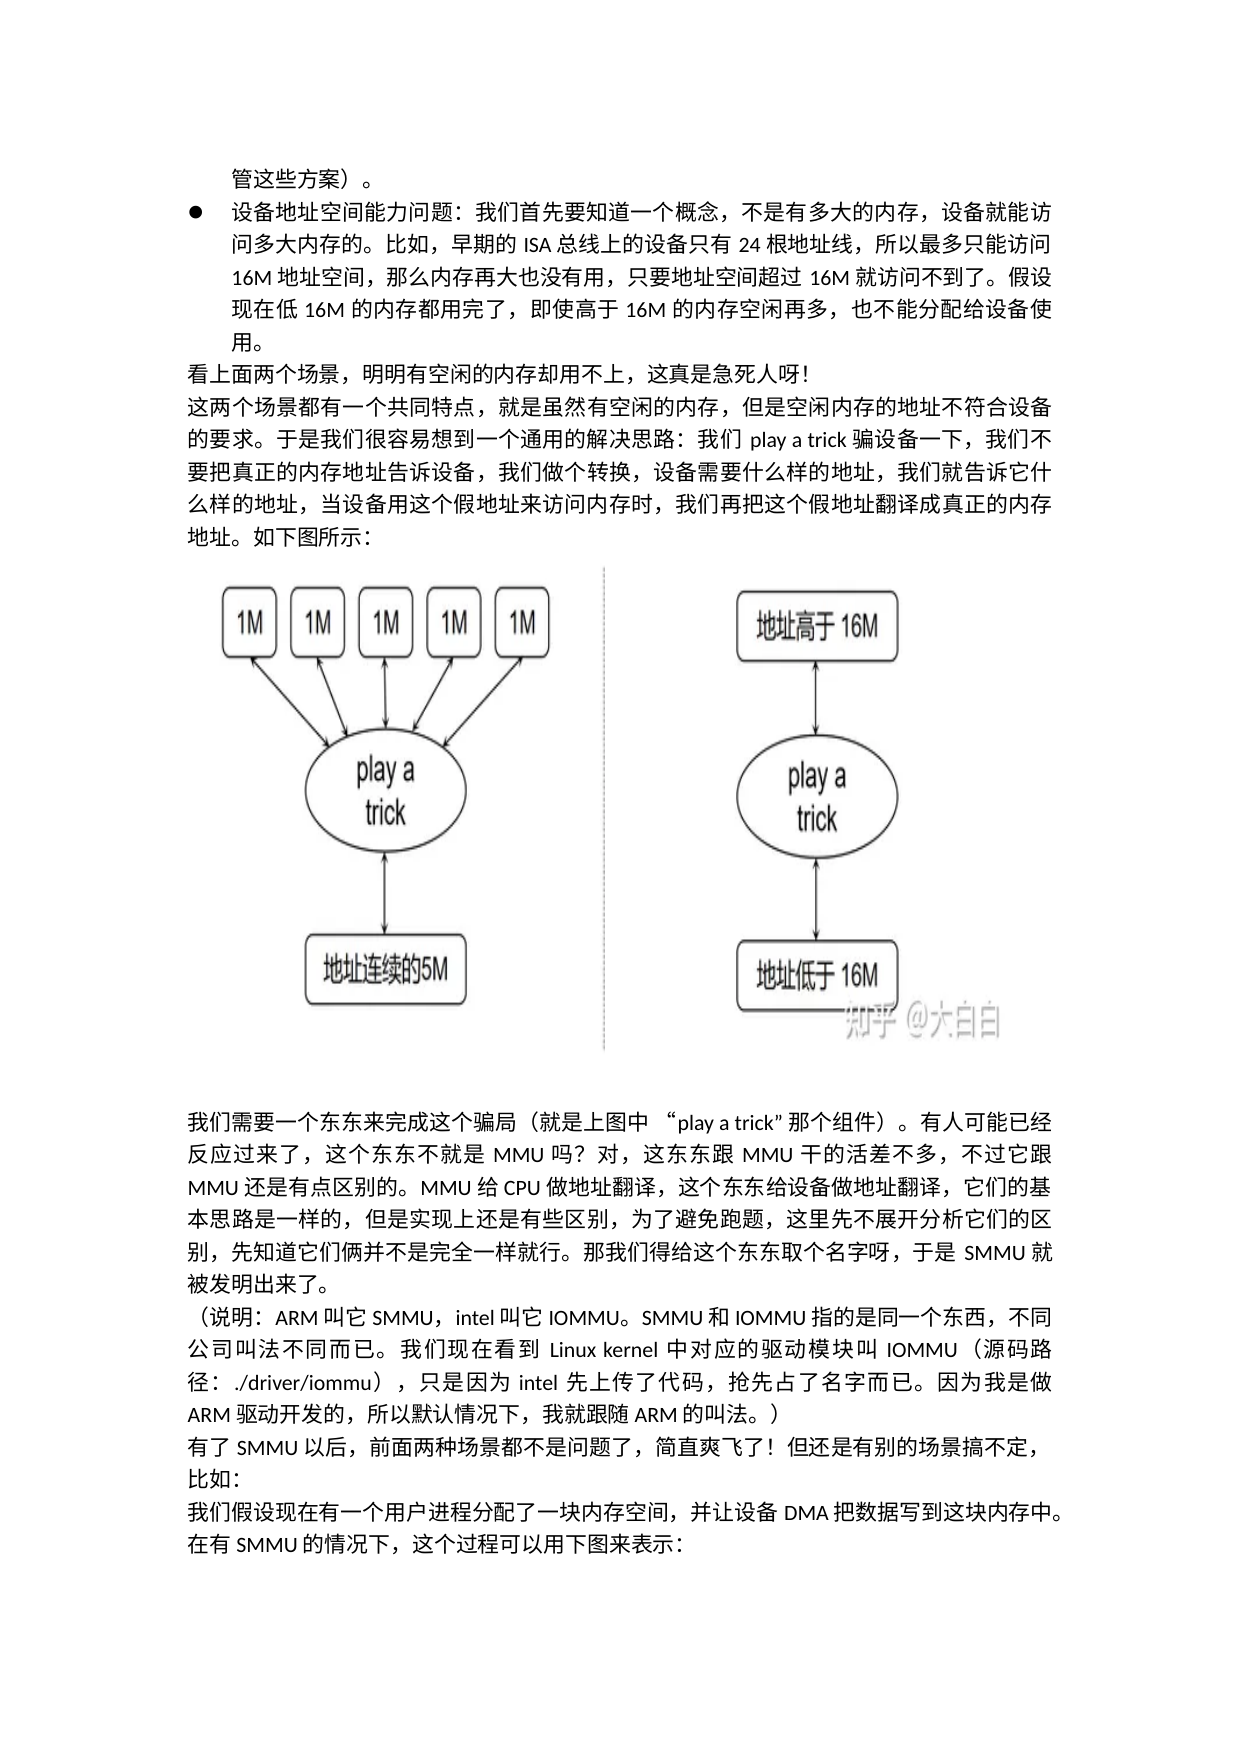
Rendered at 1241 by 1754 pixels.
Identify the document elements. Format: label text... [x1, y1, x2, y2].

text 看上面两个场景，明明有空闲的内存却用不上，这真是急死人呀！ [187, 357, 1053, 389]
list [187, 162, 1053, 194]
list 设备地址空间能力问题：我们首先要知道一个概念，不是有多大的内存，设备就能访问多大内存的。比如，早期的 ISA 总线上的设备只有 24 根地址线，所以最多只能访问 16M 地址空间，那么内存再大也没有用，只要地址空间超过 16M 就访问不到了。假设现在低 16M 的内存都用完了，即使高于 16M 的内存空闲再多，也不能分配给设备使用。 [187, 194, 1053, 357]
text 有了 SMMU 以后，前面两种场景都不是问题了，简直爽飞了！但还是有别的场景搞不定，比如： [187, 1429, 1053, 1494]
text 这两个场景都有一个共同特点，就是虽然有空闲的内存，但是空闲内存的地址不符合设备的要求。于是我们很容易想到一个通用的解决思路：我们 play a trick 骗设备一下，我们不要把真正的内存地址告诉设备，我们做个转换，设备需要什么样的地址，我们就告诉它什么样的地址，当设备用这个假地址来访问内存时，我们再把这个假地址翻译成真正的内存地址。如下图所示： [187, 389, 1053, 552]
text 我们假设现在有一个用户进程分配了一块内存空间，并让设备 DMA 把数据写到这块内存中。在有 SMMU 的情况下，这个过程可以用下图来表示： [187, 1494, 1053, 1559]
picture [187, 552, 1023, 1076]
text 我们需要一个东东来完成这个骗局（就是上图中 “play a trick” 那个组件）。有人可能已经反应过来了，这个东东不就是 MMU 吗？对，这东东跟 MMU 干的活差不多，不过它跟 MMU 还是有点区别的。MMU 给 CPU 做地址翻译，这个东东给设备做地址翻译，它们的基本思路是一样的，但是实现上还是有些区别，为了避免跑题，这里先不展开分析它们的区别，先知道它们俩并不是完全一样就行。那我们得给这个东东取个名字呀，于是 SMMU 就被发明出来了。 （说明：ARM 叫它 SMMU，intel 叫它 IOMMU。SMMU 和 IOMMU 指的是同一个东西，不同公司叫法不同而已。我们现在看到 Linux kernel 中对应的驱动模块叫 IOMMU（源码路径：./driver/iommu），只是因为 intel 先上传了代码，抢先占了名字而已。因为我是做 ARM 驱动开发的，所以默认情况下，我就跟随 ARM 的叫法。） [187, 1104, 1053, 1429]
